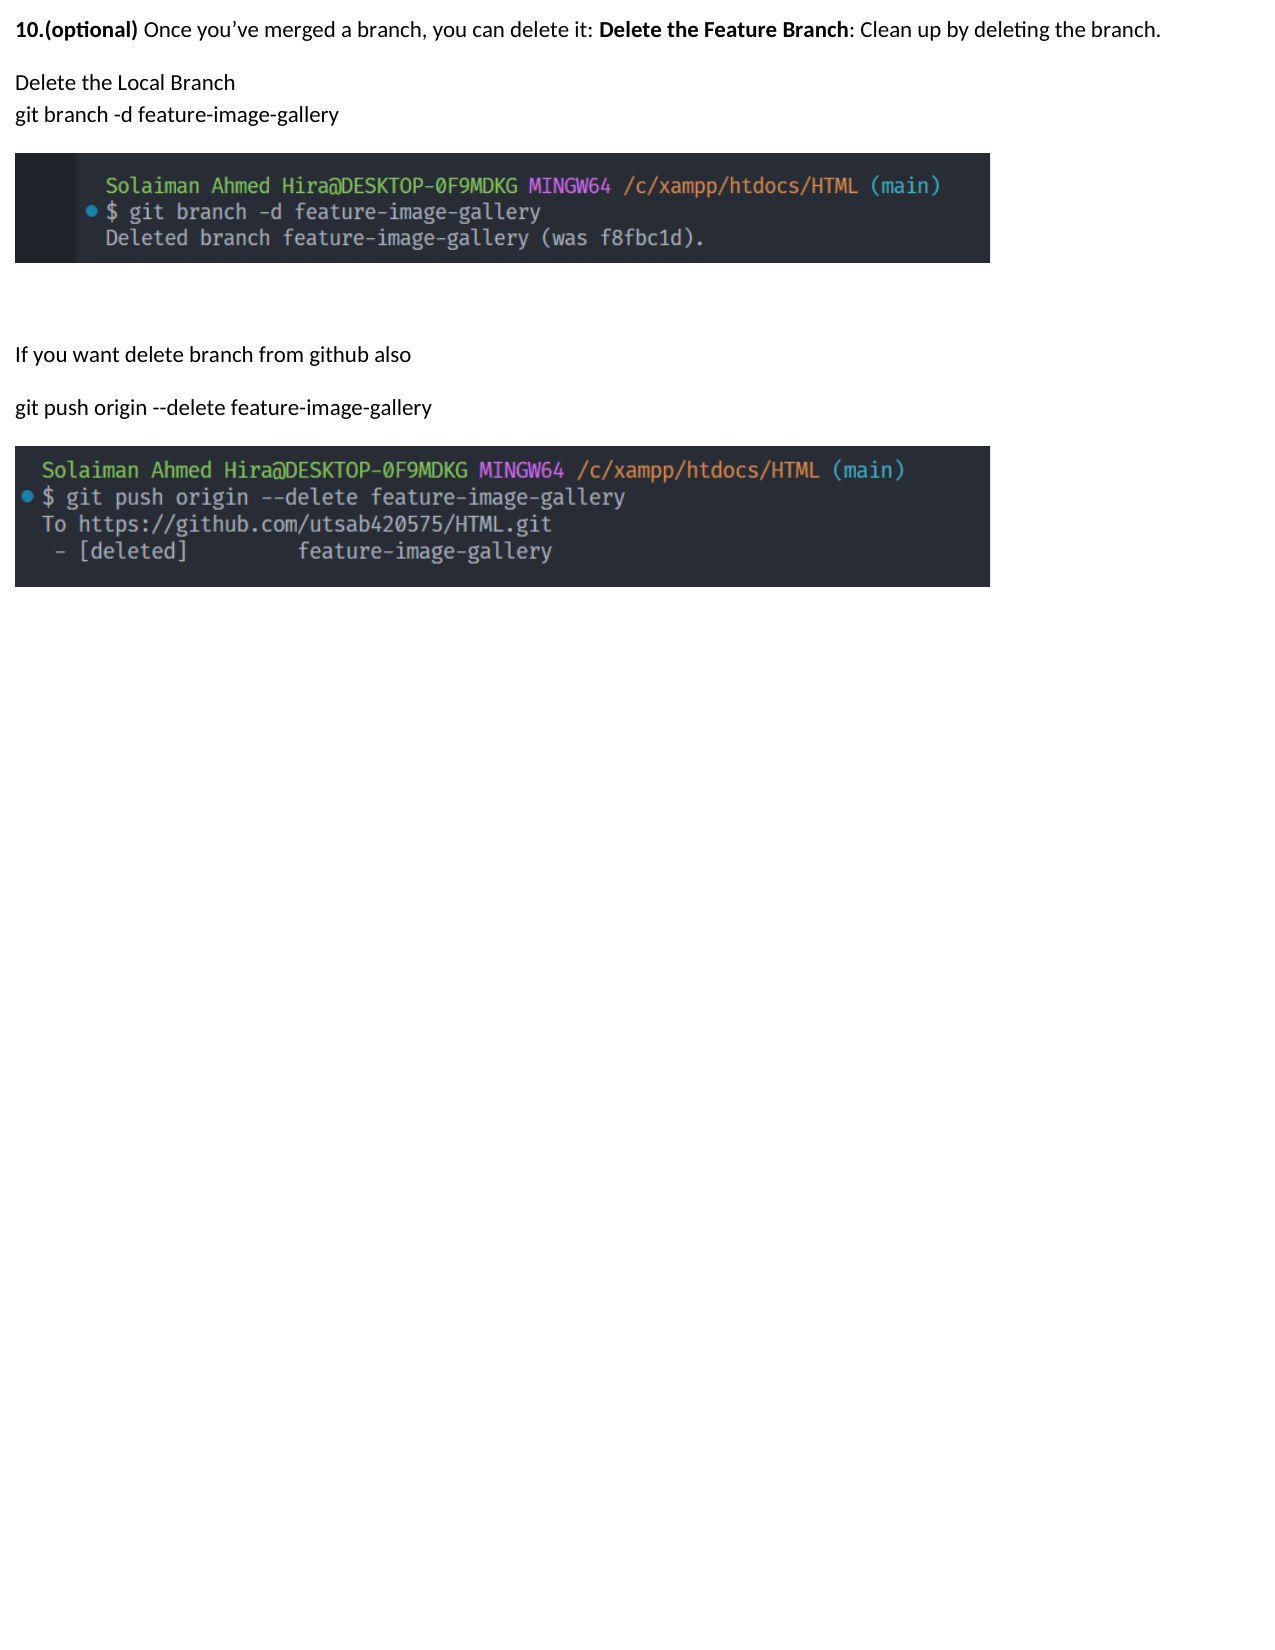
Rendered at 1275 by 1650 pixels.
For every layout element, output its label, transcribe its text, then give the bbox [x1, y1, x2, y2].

text If you want delete branch from github also [15, 341, 1245, 368]
picture [15, 153, 990, 263]
picture [15, 446, 990, 587]
text 10.(optional) Once you’ve merged a branch, you can delete it: Delete the Feature Branch: Clean up by deleting the branch. [15, 15, 1245, 43]
text Delete the Local Branch git branch -d feature-image-gallery [15, 68, 1245, 128]
text git push origin --delete feature-image-gallery [15, 393, 1245, 422]
